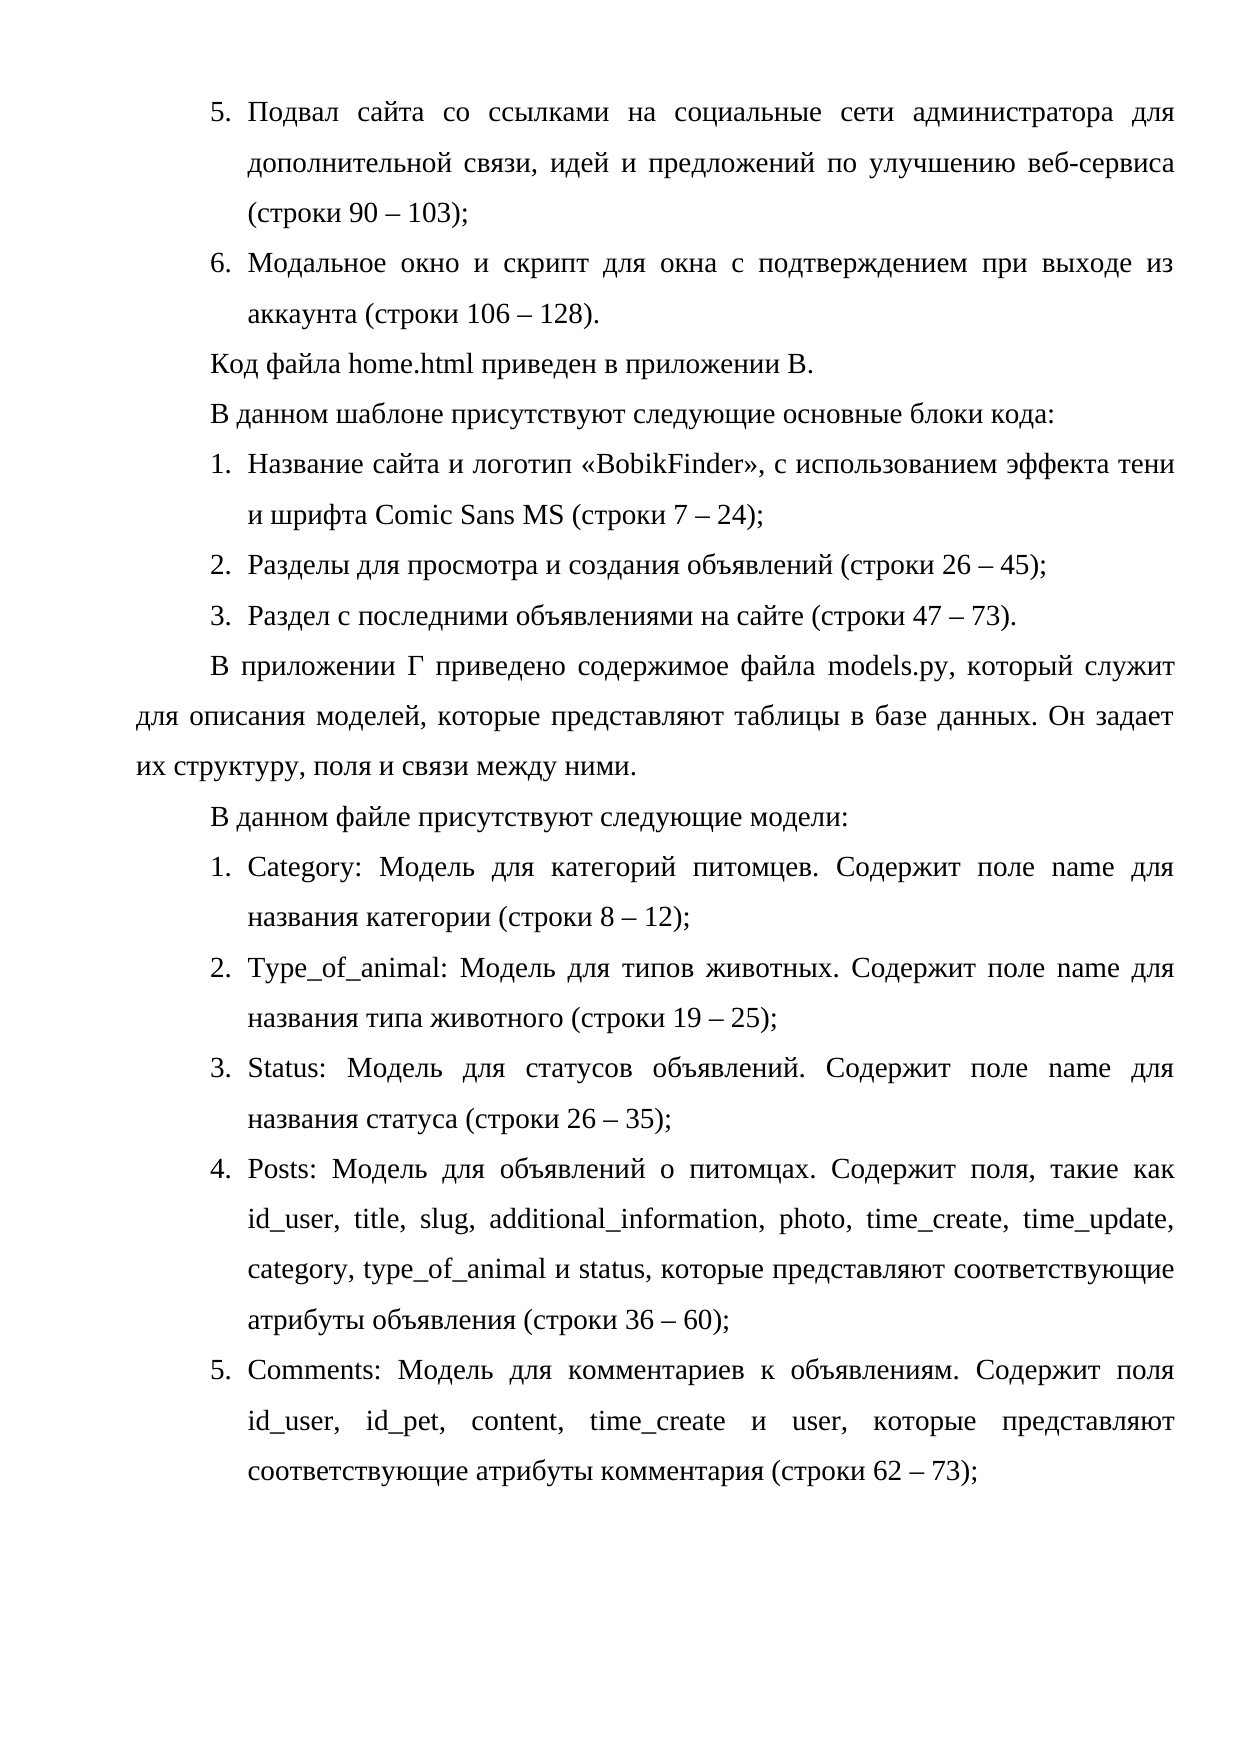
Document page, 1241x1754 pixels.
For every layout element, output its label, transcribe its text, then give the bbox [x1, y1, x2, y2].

text В приложении Г приведено содержимое файла models.py, который служит для описания моделей, которые представляют таблицы в базе данных. Он задает их структуру, поля и связи между ними. [136, 648, 1175, 782]
list Comments: Модель для комментариев к объявлениям. Содержит поля id_user, id_pet, content, time_create и user, которые представляют соответствующие атрибуты комментария (строки 62 – 73); [210, 1352, 1175, 1486]
list Category: Модель для категорий питомцев. Содержит поле name для названия категории (строки 8 – 12); [210, 849, 1175, 933]
list Posts: Модель для объявлений о питомцах. Содержит поля, такие как id_user, title, slug, additional_information, photo, time_create, time_update, category, type_of_animal и status, которые представляют соответствующие атрибуты объявления (строки 36 – 60); [210, 1151, 1175, 1336]
list Type_of_animal: Модель для типов животных. Содержит поле name для названия типа животного (строки 19 – 25); [210, 950, 1175, 1034]
list Название сайта и логотип «BobikFinder», с использованием эффекта тени и шрифта Comic Sans MS (строки 7 – 24); [210, 447, 1175, 531]
list Модальное окно и скрипт для окна с подтверждением при выходе из аккаунта (строки 106 – 128). [210, 245, 1175, 329]
list Разделы для просмотра и создания объявлений (строки 26 – 45); [210, 547, 1175, 581]
list В данном шаблоне присутствуют следующие основные блоки кода: [210, 396, 1175, 430]
list Код файла home.html приведен в приложении В. [210, 346, 1175, 379]
text В данном файле присутствуют следующие модели: [136, 799, 1175, 832]
list Раздел с последними объявлениями на сайте (строки 47 – 73). [210, 598, 1175, 631]
list Status: Модель для статусов объявлений. Содержит поле name для названия статуса (строки 26 – 35); [210, 1050, 1175, 1134]
list Подвал сайта со ссылками на социальные сети администратора для дополнительной связи, идей и предложений по улучшению веб-сервиса (строки 90 – 103); [210, 94, 1175, 229]
